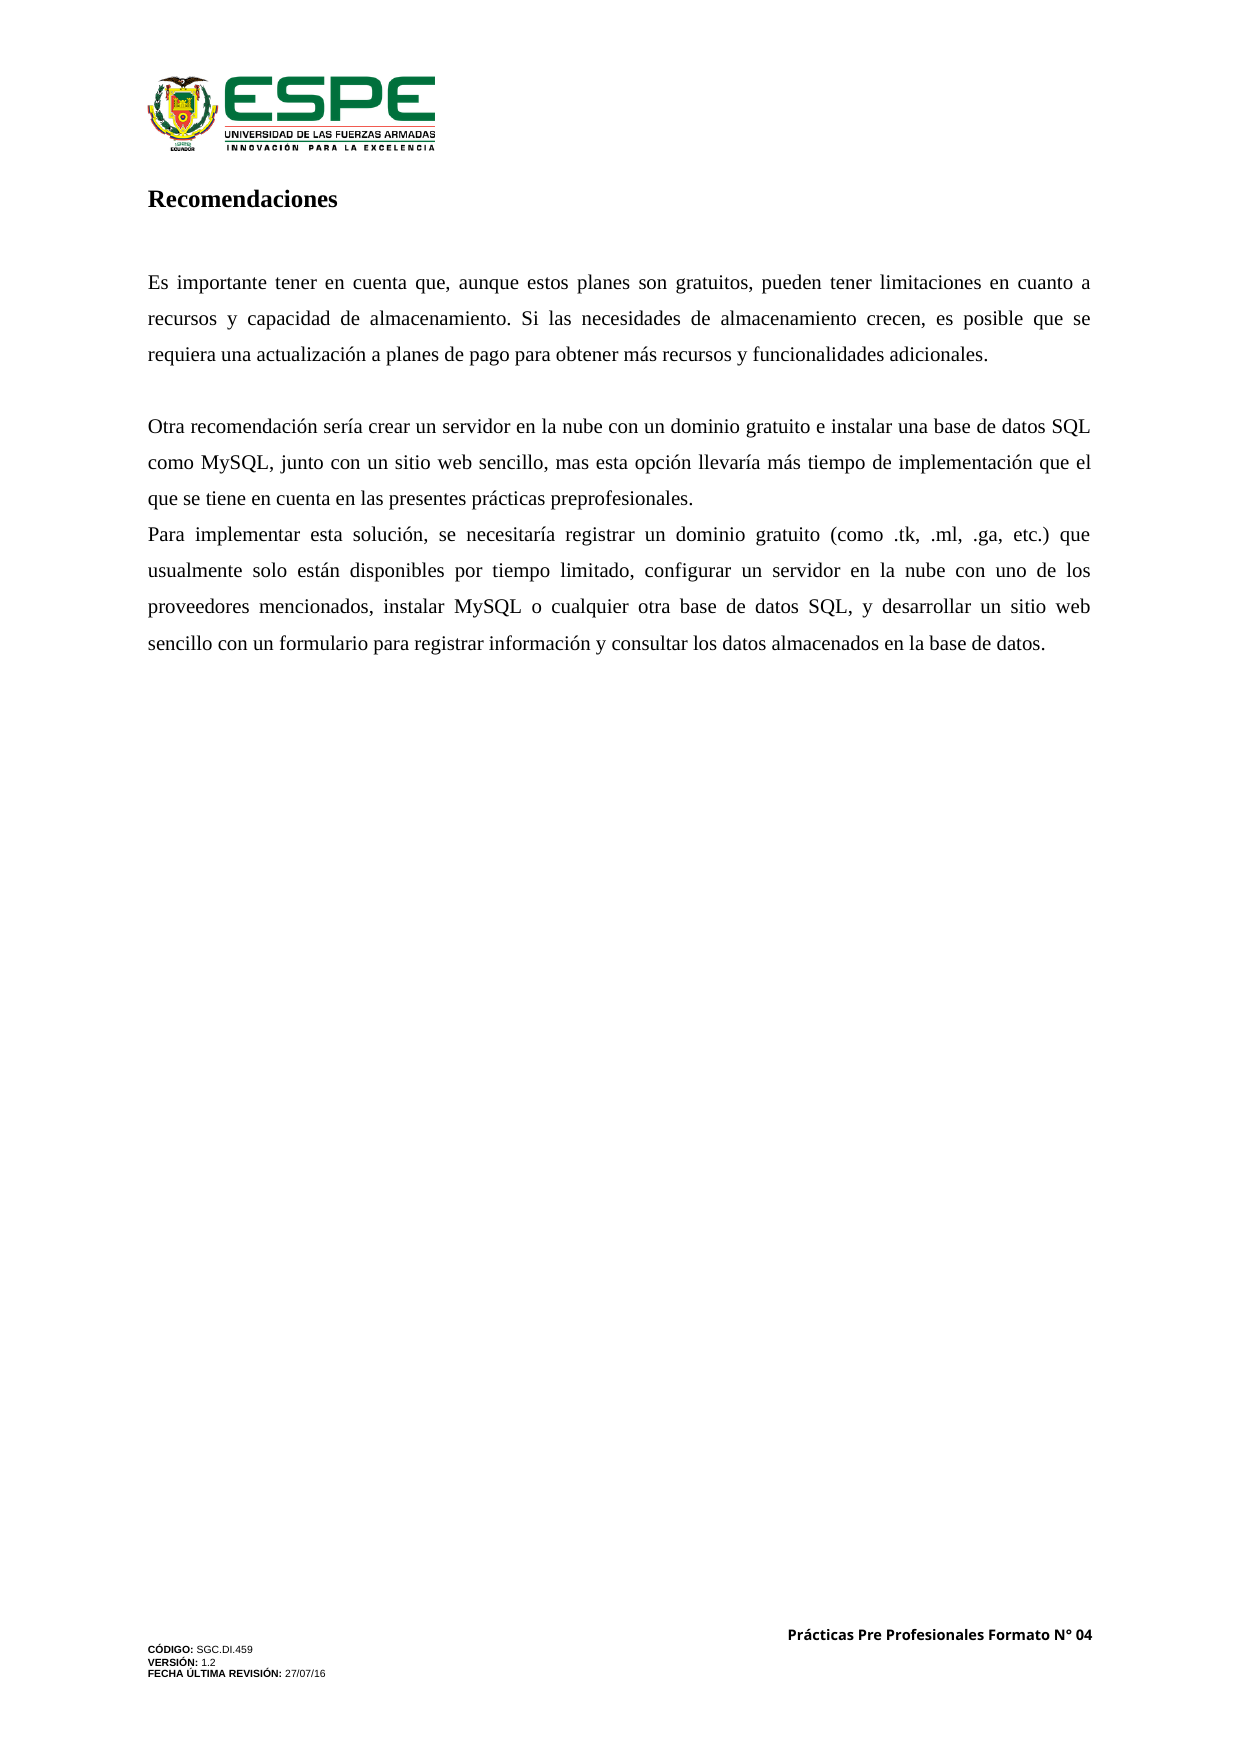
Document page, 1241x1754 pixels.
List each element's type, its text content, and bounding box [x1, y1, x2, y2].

text Es importante tener en cuenta que, aunque estos planes son gratuitos, pueden tener limitaciones en cuanto a recursos y capacidad de almacenamiento. Si las necesidades de almacenamiento crecen, es posible que se requiera una actualización a planes de pago para obtener más recursos y funcionalidades adicionales. [148, 270, 1092, 366]
text Otra recomendación sería crear un servidor en la nube con un dominio gratuito e instalar una base de datos SQL como MySQL, junto con un sitio web sencillo, mas esta opción llevaría más tiempo de implementación que el que se tiene en cuenta en las presentes prácticas preprofesionales. [148, 414, 1092, 510]
text Recomendaciones [148, 184, 1092, 213]
picture [147, 73, 439, 156]
text Para implementar esta solución, se necesitaría registrar un dominio gratuito (como .tk, .ml, .ga, etc.) que usualmente solo están disponibles por tiempo limitado, configurar un servidor en la nube con uno de los proveedores mencionados, instalar MySQL o cualquier otra base de datos SQL, y desarrollar un sitio web sencillo con un formulario para registrar información y consultar los datos almacenados en la base de datos. [148, 522, 1092, 654]
